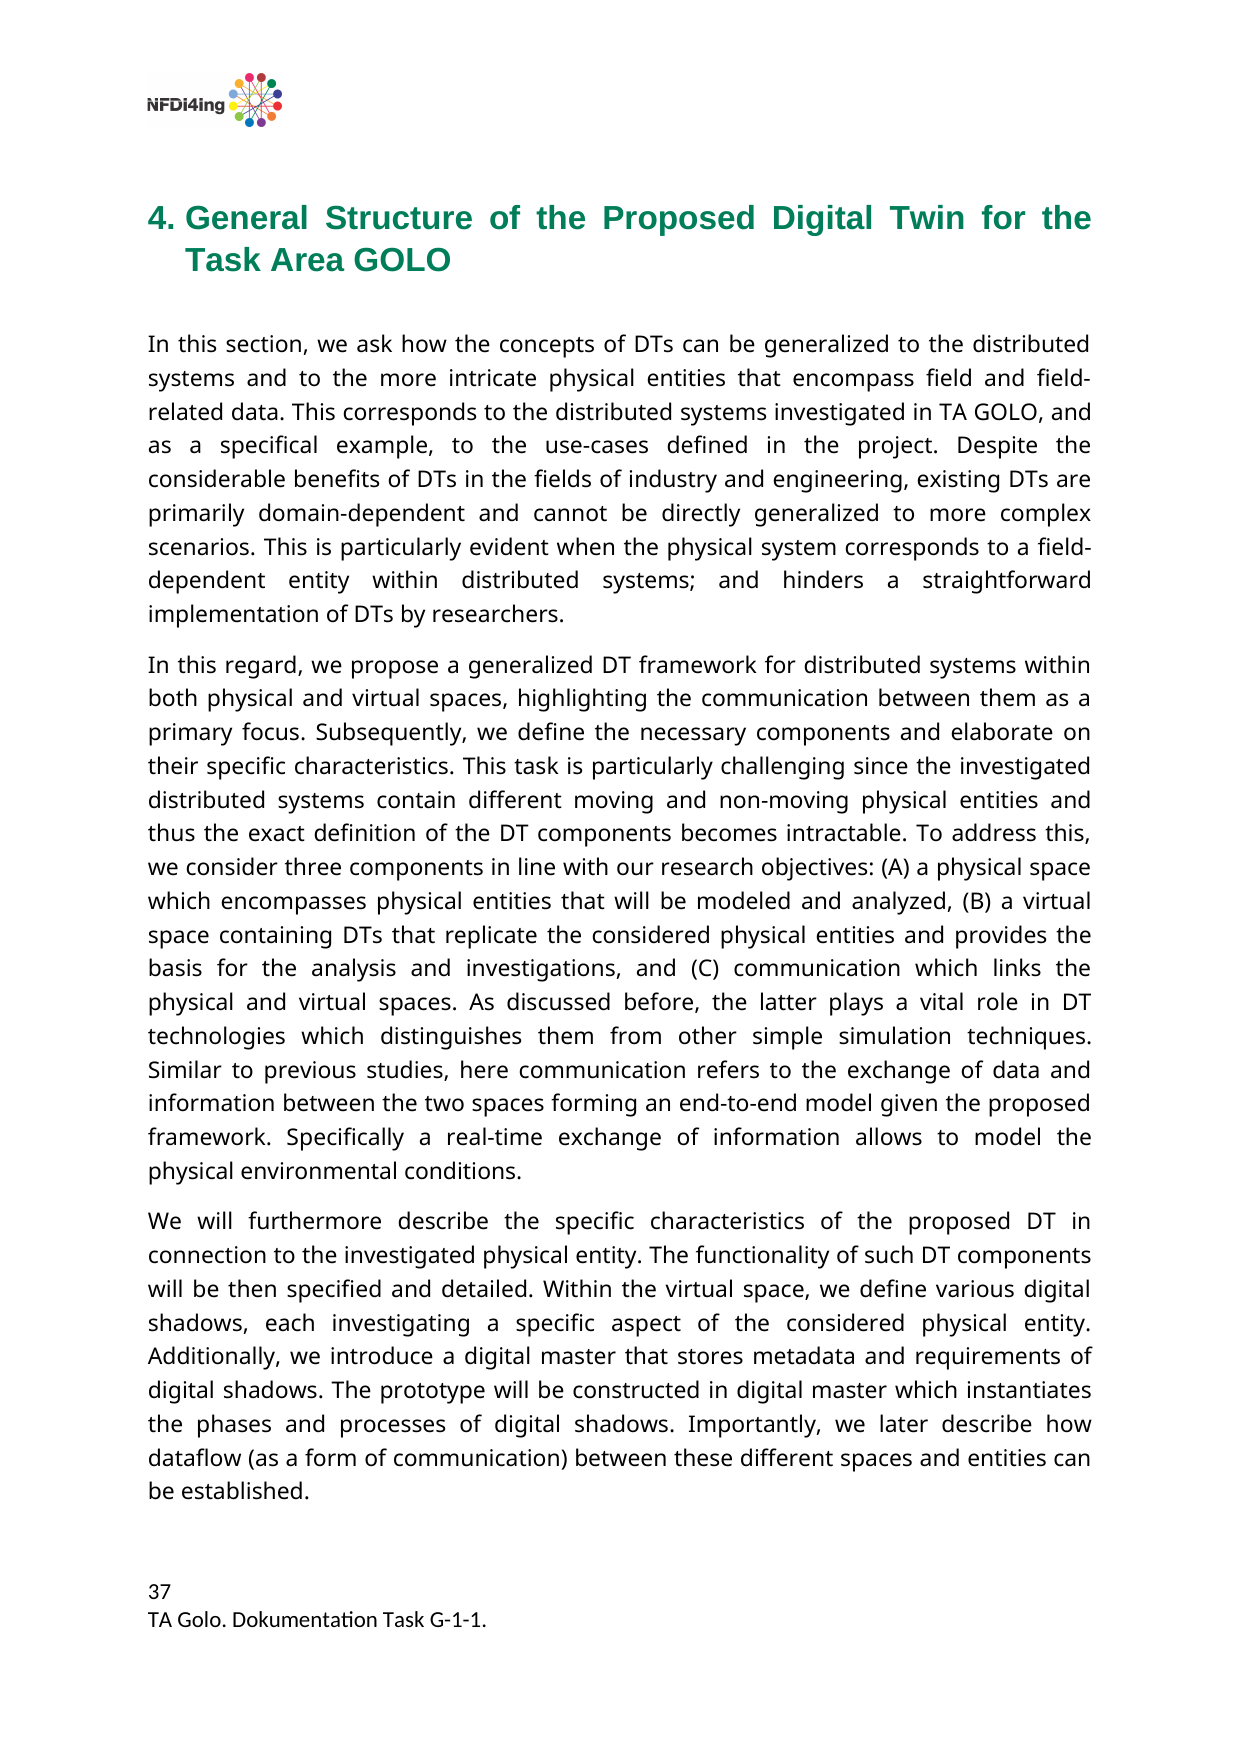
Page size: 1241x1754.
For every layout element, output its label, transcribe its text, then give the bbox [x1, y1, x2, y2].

text We will furthermore describe the specific characteristics of the proposed DT in connection to the investigated physical entity. The functionality of such DT components will be then specified and detailed. Within the virtual space, we define various digital shadows, each investigating a specific aspect of the considered physical entity. Additionally, we introduce a digital master that stores metadata and requirements of digital shadows. The prototype will be constructed in digital master which instantiates the phases and processes of digital shadows. Importantly, we later describe how dataflow (as a form of communication) between these different spaces and entities can be established. [148, 1205, 1093, 1506]
text In this section, we ask how the concepts of DTs can be generalized to the distributed systems and to the more intricate physical entities that encompass field and field-related data. This corresponds to the distributed systems investigated in TA GOLO, and as a specifical example, to the use-cases defined in the project. Despite the considerable benefits of DTs in the fields of industry and engineering, existing DTs are primarily domain-dependent and cannot be directly generalized to more complex scenarios. This is particularly evident when the physical system corresponds to a field-dependent entity within distributed systems; and hinders a straightforward implementation of DTs by researchers. [148, 328, 1093, 629]
subtitle General Structure of the Proposed Digital Twin for the Task Area GOLO [148, 198, 1093, 278]
text In this regard, we propose a generalized DT framework for distributed systems within both physical and virtual spaces, highlighting the communication between them as a primary focus. Subsequently, we define the necessary components and elaborate on their specific characteristics. This task is particularly challenging since the investigated distributed systems contain different moving and non-moving physical entities and thus the exact definition of the DT components becomes intractable. To address this, we consider three components in line with our research objectives: (A) a physical space which encompasses physical entities that will be modeled and analyzed, (B) a virtual space containing DTs that replicate the considered physical entities and provides the basis for the analysis and investigations, and (C) communication which links the physical and virtual spaces. As discussed before, the latter plays a vital role in DT technologies which distinguishes them from other simple simulation techniques. Similar to previous studies, here communication refers to the exchange of data and information between the two spaces forming an end-to-end model given the proposed framework. Specifically a real-time exchange of information allows to model the physical environmental conditions. [148, 648, 1093, 1186]
picture [147, 73, 282, 127]
